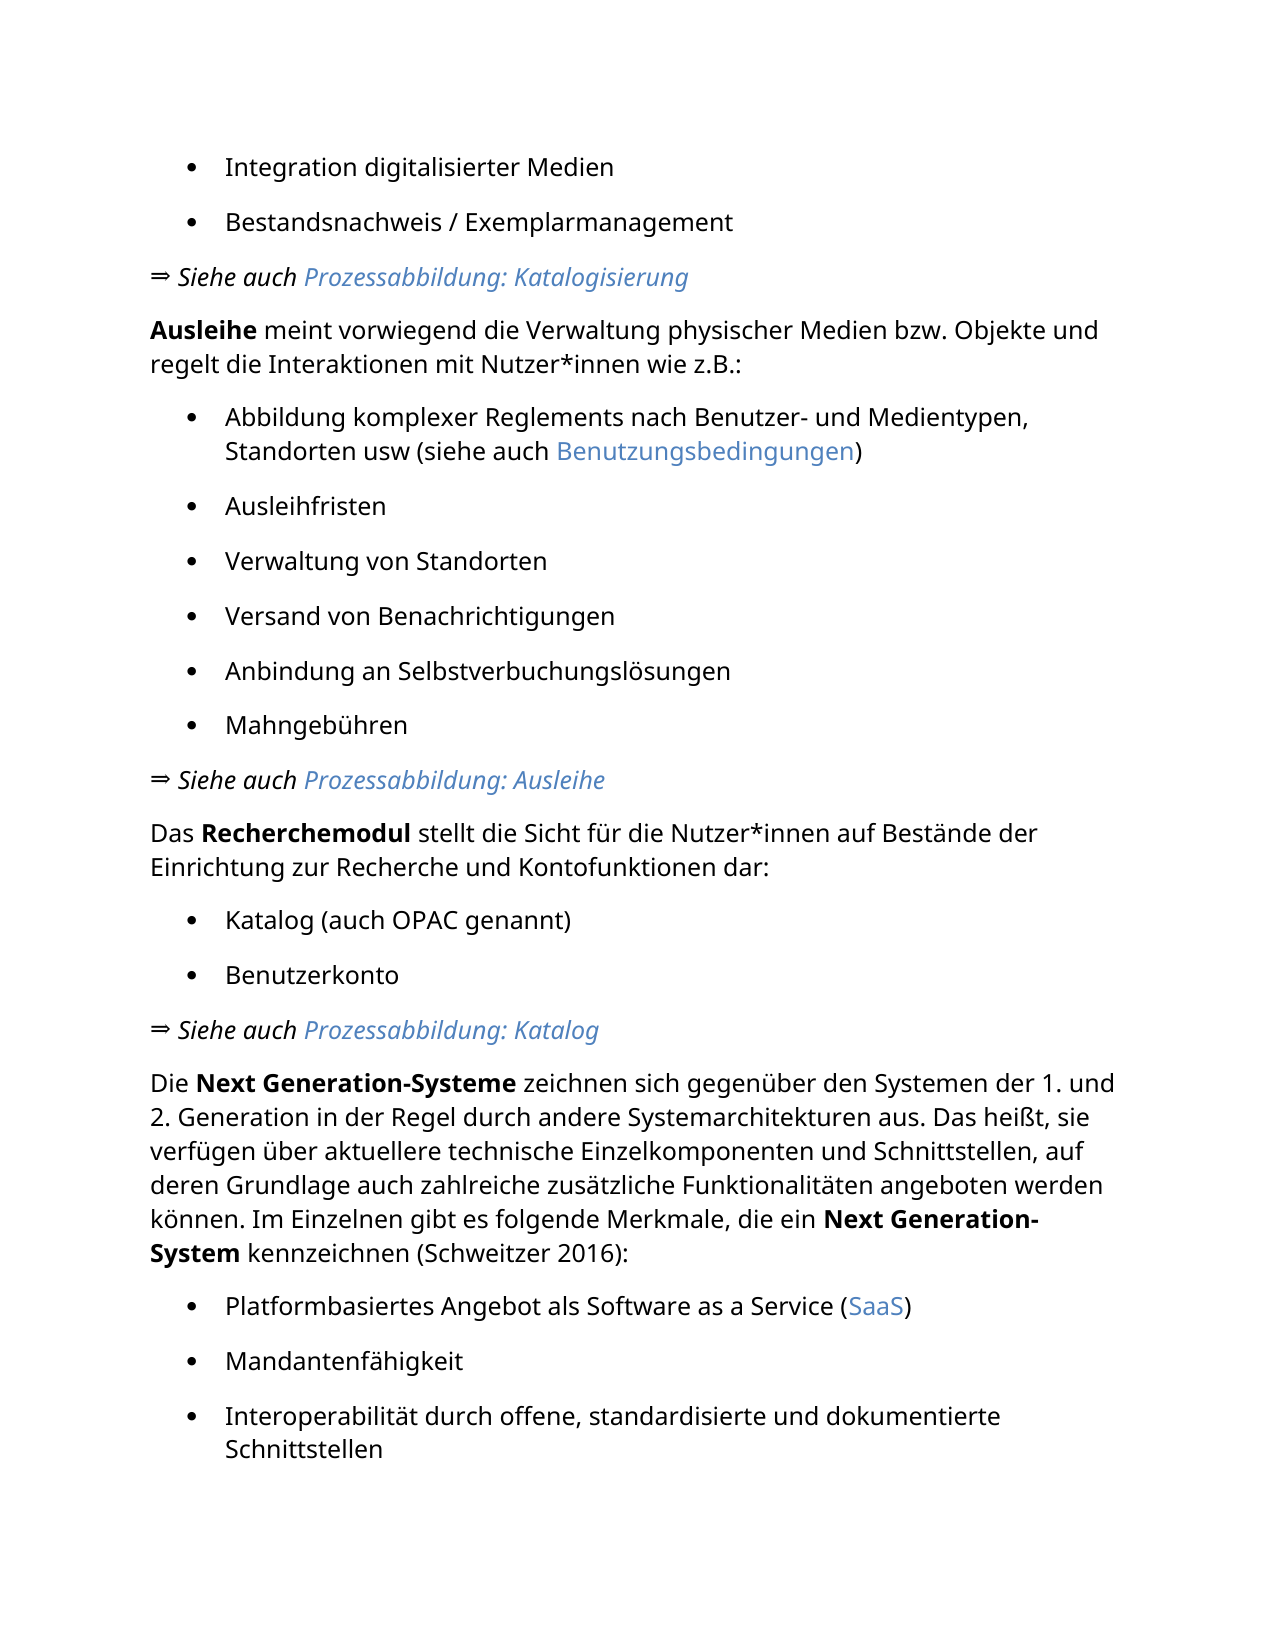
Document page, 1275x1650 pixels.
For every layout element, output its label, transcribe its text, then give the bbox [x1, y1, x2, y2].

text Die Next Generation-Systeme zeichnen sich gegenüber den Systemen der 1. und 2. Generation in der Regel durch andere Systemarchitekturen aus. Das heißt, sie verfügen über aktuellere technische Einzelkomponenten und Schnittstellen, auf deren Grundlage auch zahlreiche zusätzliche Funktionalitäten angeboten werden können. Im Einzelnen gibt es folgende Merkmale, die ein Next Generation-System kennzeichnen (Schweitzer 2016): [150, 1065, 1125, 1269]
list Abbildung komplexer Reglements nach Benutzer- und Medientypen, Standorten usw (siehe auch Benutzungsbedingungen) [187, 399, 1125, 468]
list Benutzerkonto [187, 957, 1125, 992]
list Verwaltung von Standorten [187, 543, 1125, 577]
list Bestandsnachweis / Exemplarmanagement [187, 205, 1125, 239]
text Ausleihe meint vorwiegend die Verwaltung physischer Medien bzw. Objekte und regelt die Interaktionen mit Nutzer*innen wie z.B.: [150, 313, 1125, 381]
list Platformbasiertes Angebot als Software as a Service (SaaS) [187, 1288, 1125, 1322]
list Mandantenfähigkeit [187, 1343, 1125, 1377]
text Das Recherchemodul stellt die Sicht für die Nutzer*innen auf Bestände der Einrichtung zur Recherche und Kontofunktionen dar: [150, 816, 1125, 884]
list Anbindung an Selbstverbuchungslösungen [187, 653, 1125, 687]
list Mahngebühren [187, 708, 1125, 742]
list Versand von Benachrichtigungen [187, 598, 1125, 632]
text Siehe auch Prozessabbildung: Katalog [150, 1012, 1125, 1046]
list Interoperabilität durch offene, standardisierte und dokumentierte Schnittstellen [187, 1398, 1125, 1466]
text Siehe auch Prozessabbildung: Katalogisierung [150, 260, 1125, 294]
text Siehe auch Prozessabbildung: Ausleihe [150, 763, 1125, 797]
list Ausleihfristen [187, 488, 1125, 522]
list Integration digitalisierter Medien [187, 150, 1125, 184]
list Katalog (auch OPAC genannt) [187, 903, 1125, 937]
